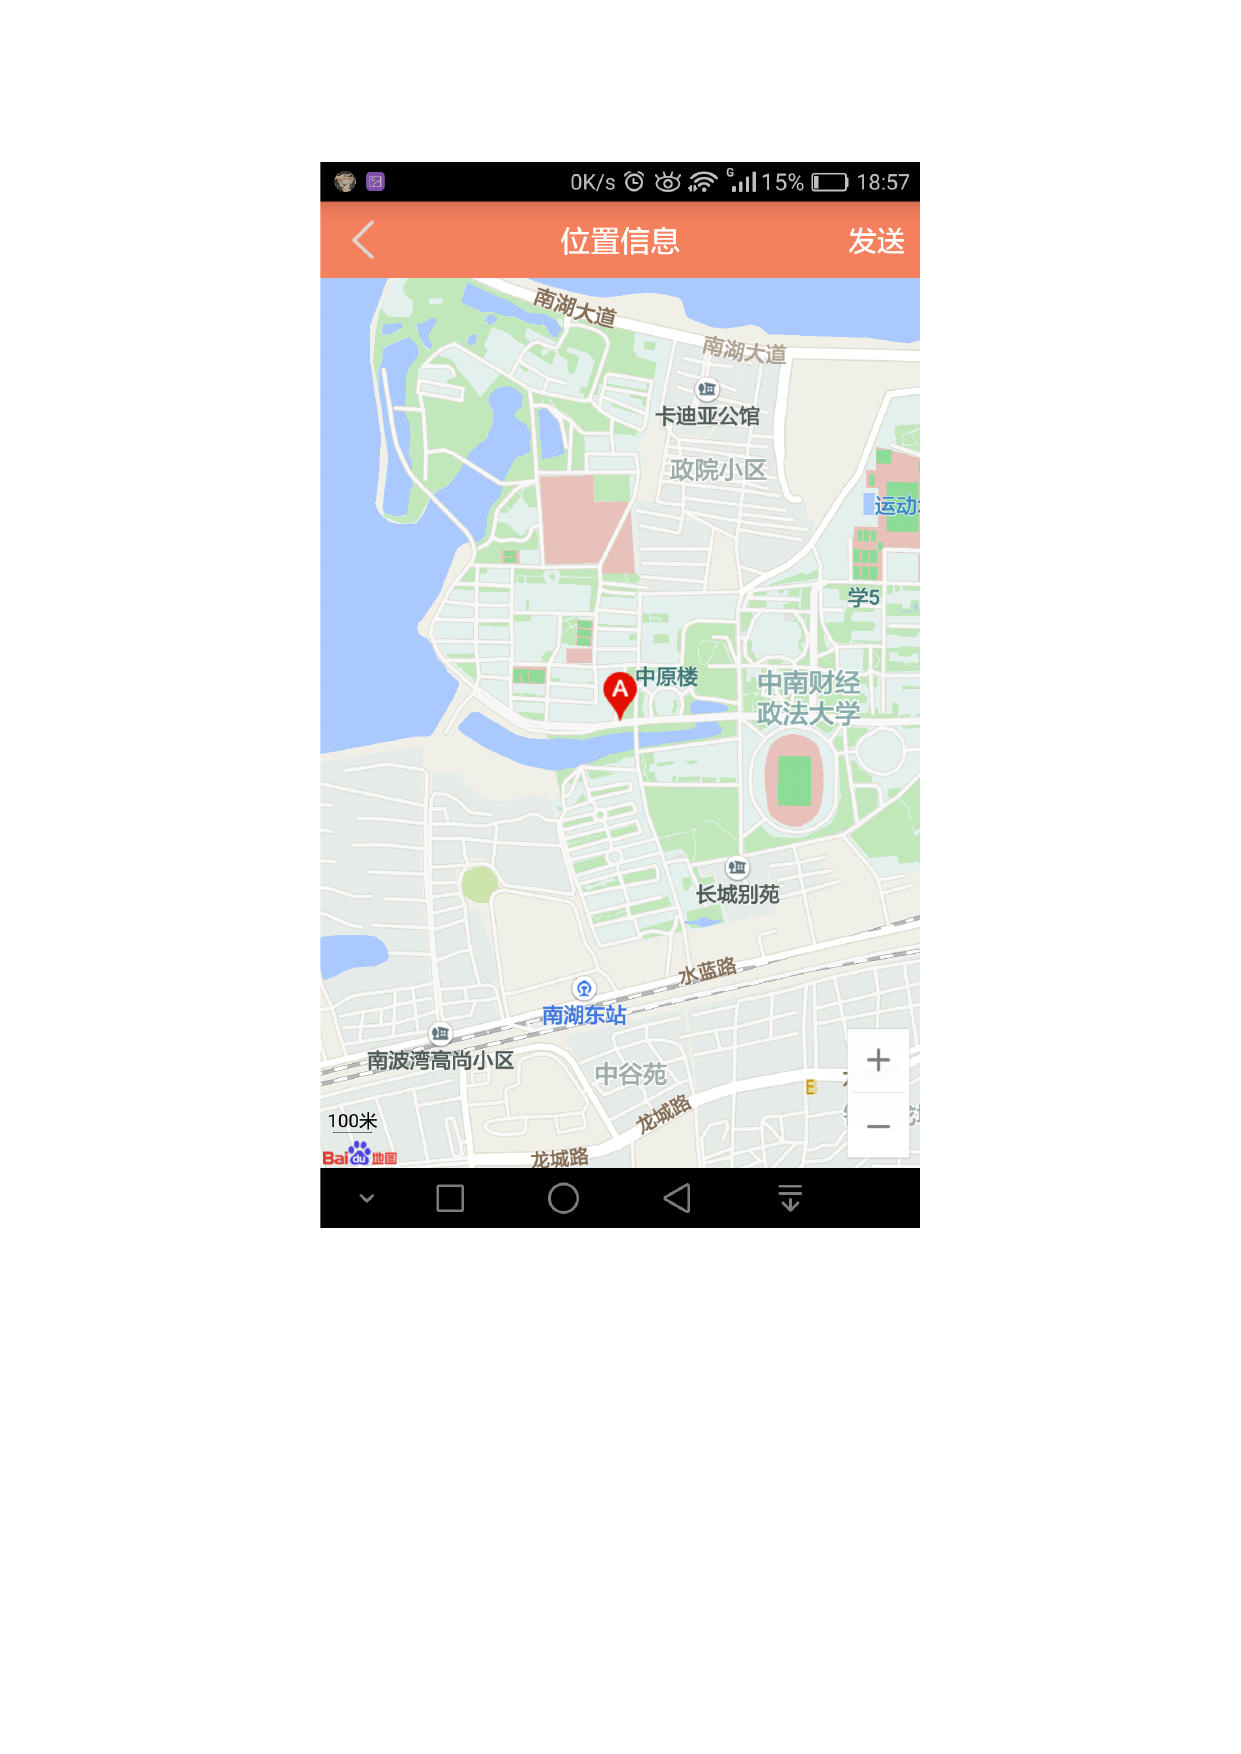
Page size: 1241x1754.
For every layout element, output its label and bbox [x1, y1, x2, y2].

picture [320, 162, 920, 1228]
